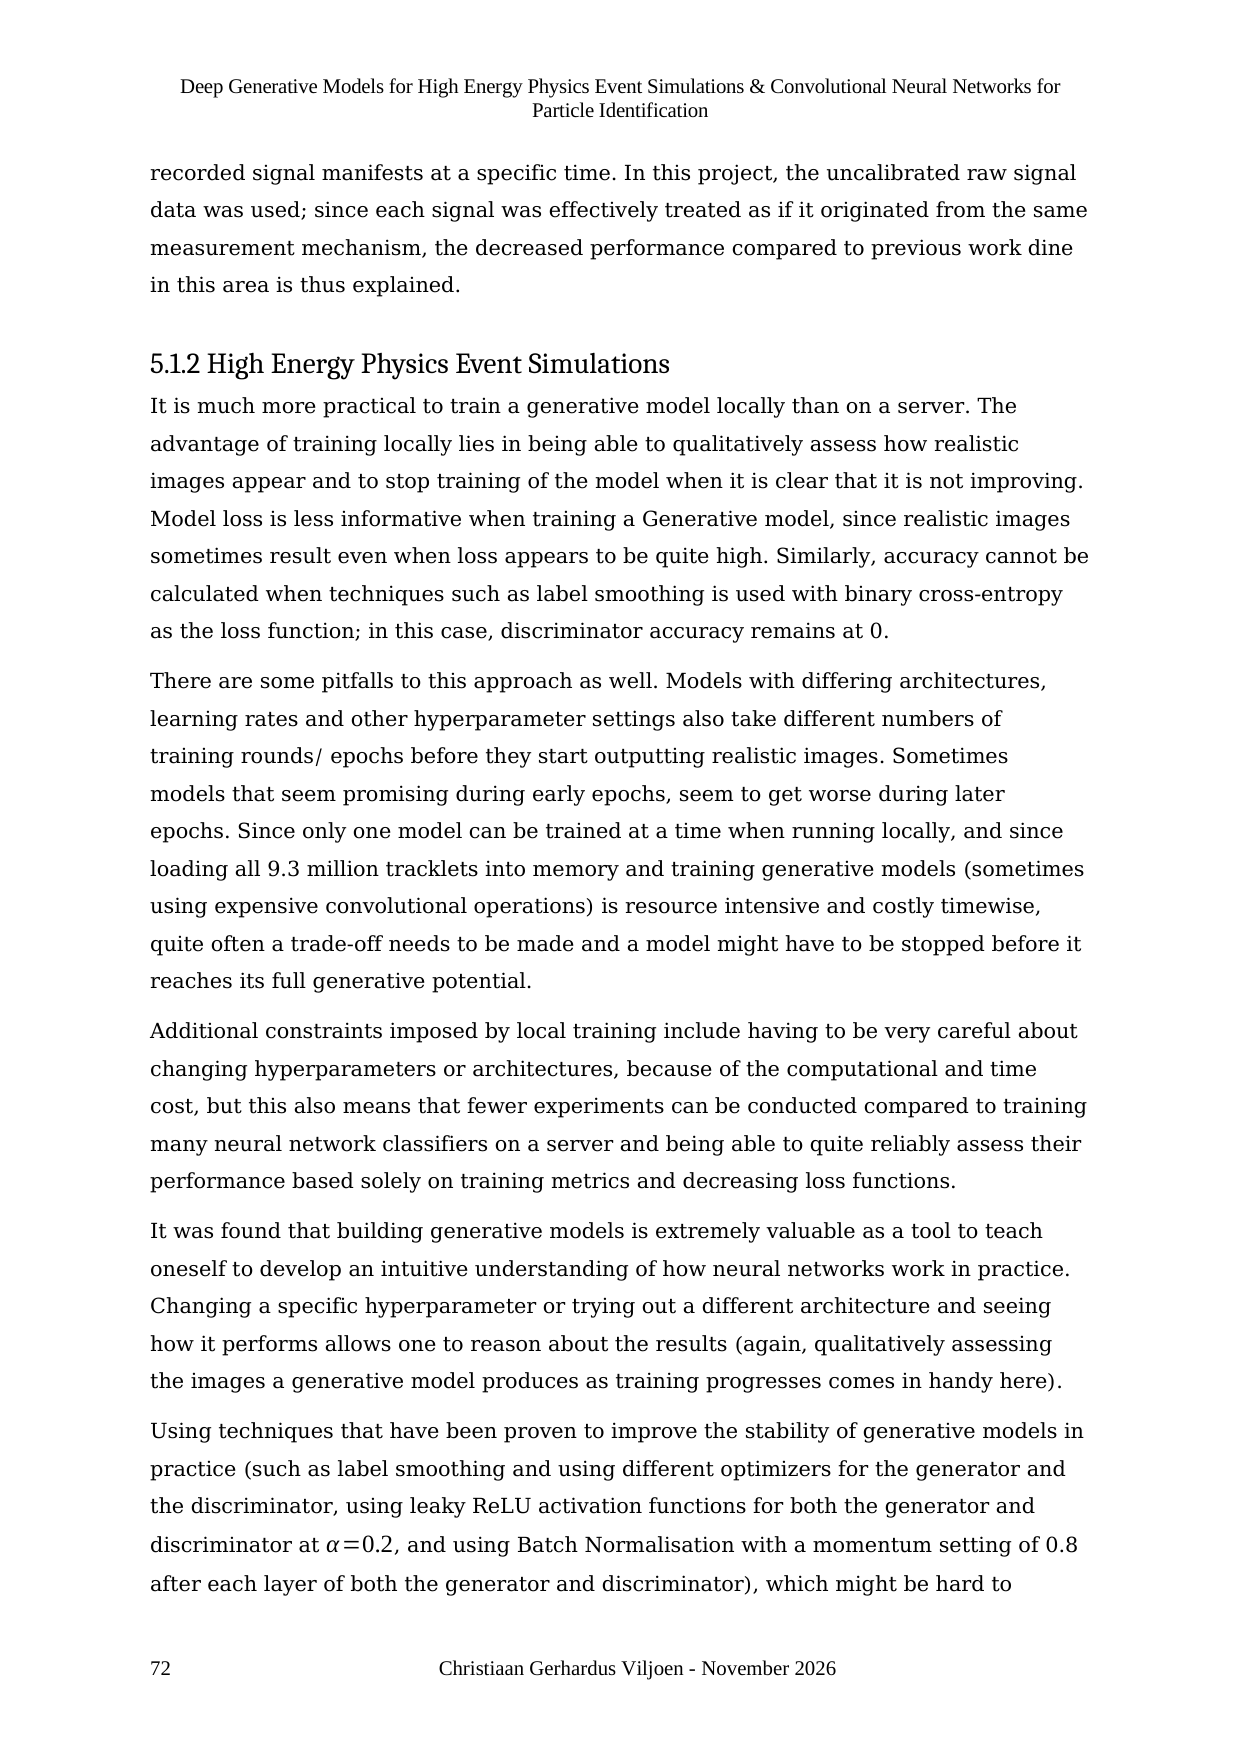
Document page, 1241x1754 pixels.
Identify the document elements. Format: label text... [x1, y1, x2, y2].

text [150, 159, 1090, 297]
text It was found that building generative models is extremely valuable as a tool to teach oneself to develop an intuitive understanding of how neural networks work in practice. Changing a specific hyperparameter or trying out a different architecture and seeing how it performs allows one to reason about the results (again, qualitatively assessing the images a generative model produces as training progresses comes in handy here). [150, 1218, 1090, 1393]
text Additional constraints imposed by local training include having to be very careful about changing hyperparameters or architectures, because of the computational and time cost, but this also means that fewer experiments can be conducted compared to training many neural network classifiers on a server and being able to quite reliably assess their performance based solely on training metrics and decreasing loss functions. [150, 1018, 1090, 1193]
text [150, 1418, 1090, 1596]
subtitle High Energy Physics Event Simulations [150, 347, 1090, 381]
text There are some pitfalls to this approach as well. Models with differing architectures, learning rates and other hyperparameter settings also take different numbers of training rounds/ epochs before they start outputting realistic images. Sometimes models that seem promising during early epochs, seem to get worse during later epochs. Since only one model can be trained at a time when running locally, and since loading all 9.3 million tracklets into memory and training generative models (sometimes using expensive convolutional operations) is resource intensive and costly timewise, quite often a trade-off needs to be made and a model might have to be stopped before it reaches its full generative potential. [150, 668, 1090, 993]
text It is much more practical to train a generative model locally than on a server. The advantage of training locally lies in being able to qualitatively assess how realistic images appear and to stop training of the model when it is clear that it is not improving. Model loss is less informative when training a Generative model, since realistic images sometimes result even when loss appears to be quite high. Similarly, accuracy cannot be calculated when techniques such as label smoothing is used with binary cross-entropy as the loss function; in this case, discriminator accuracy remains at 0. [150, 393, 1090, 643]
